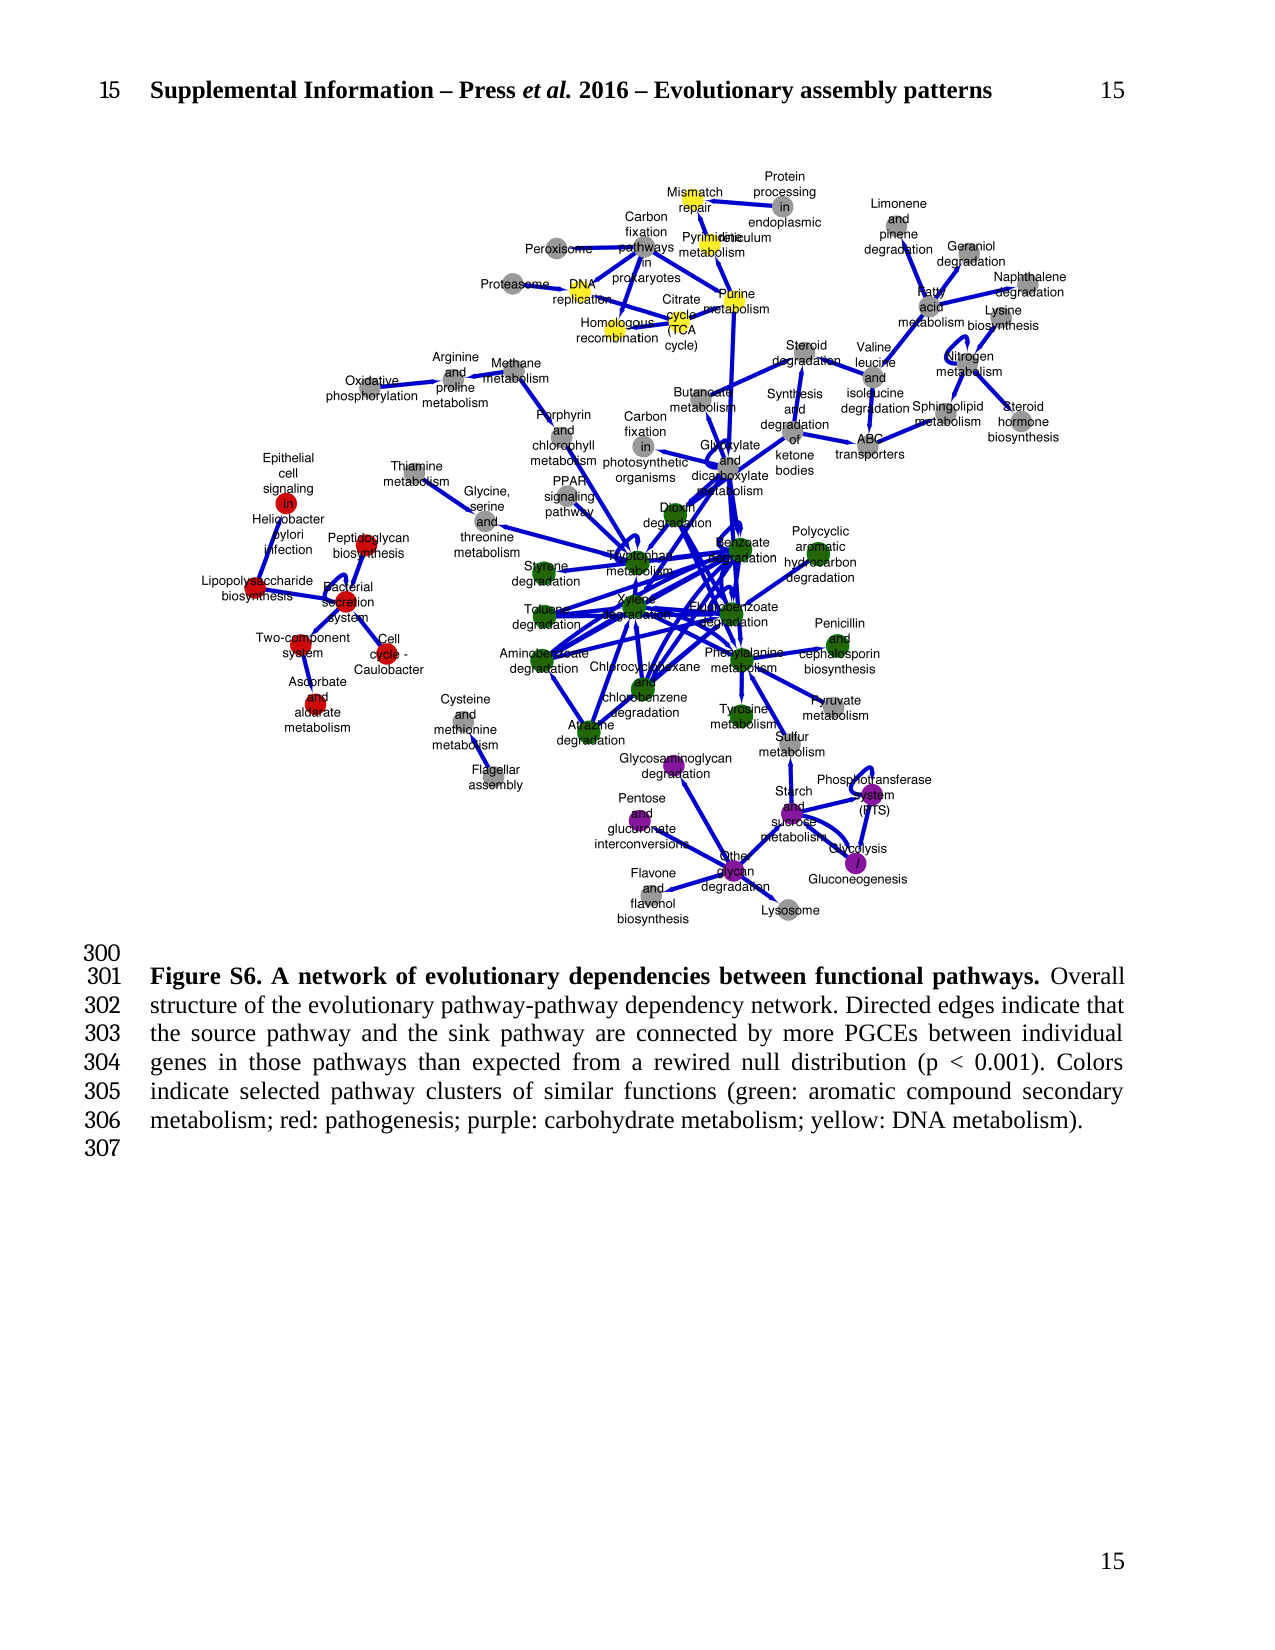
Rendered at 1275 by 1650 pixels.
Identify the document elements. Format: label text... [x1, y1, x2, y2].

picture [178, 150, 1098, 961]
text Figure S6. A network of evolutionary dependencies between functional pathways. Overall structure of the evolutionary pathway-pathway dependency network. Directed edges indicate that the source pathway and the sink pathway are connected by more PGCEs between individual genes in those pathways than expected from a rewired null distribution (p < 0.001). Colors indicate selected pathway clusters of similar functions (green: aromatic compound secondary metabolism; red: pathogenesis; purple: carbohydrate metabolism; yellow: DNA metabolism). [150, 961, 1125, 1133]
